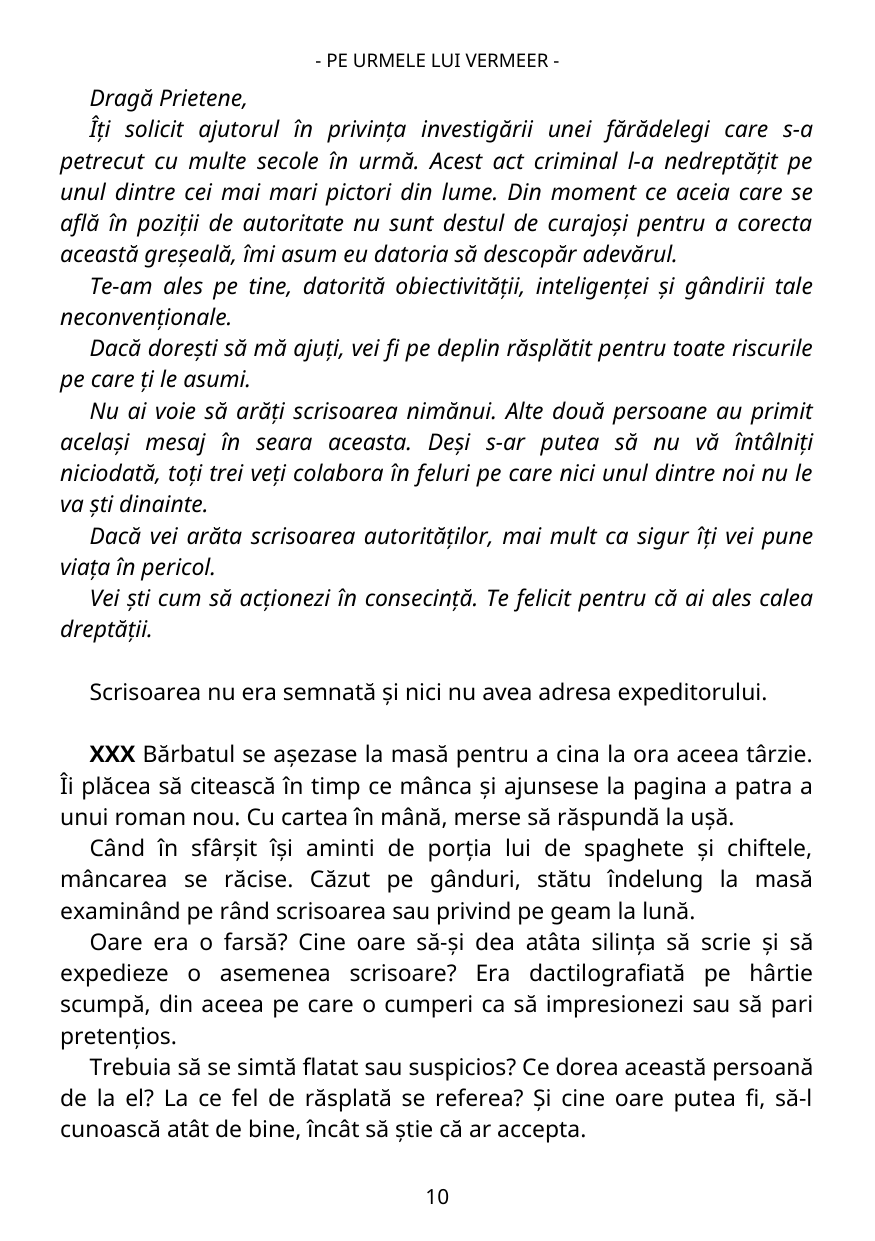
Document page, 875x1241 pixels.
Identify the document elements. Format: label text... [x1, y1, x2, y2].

text Oare era o farsă? Cine oare să-şi dea atâta silinţa să scrie şi să expedieze o asemenea scrisoare? Era dactilografiată pe hârtie scumpă, din aceea pe care o cumperi ca să impresionezi sau să pari pretenţios. [60, 926, 814, 1051]
text Dacă doreşti să mă ajuţi, vei fi pe deplin răsplătit pentru toate riscurile pe care ţi le asumi. [60, 332, 814, 395]
text Când în sfârşit îşi aminti de porţia lui de spaghete şi chiftele, mâncarea se răcise. Căzut pe gânduri, stătu îndelung la masă examinând pe rând scrisoarea sau privind pe geam la lună. [60, 832, 814, 926]
text Nu ai voie să arăţi scrisoarea nimănui. Alte două persoane au primit acelaşi mesaj în seara aceasta. Deşi s-ar putea să nu vă întâlniţi niciodată, toţi trei veţi colabora în feluri pe care nici unul dintre noi nu le va şti dinainte. [60, 395, 814, 520]
text Vei şti cum să acţionezi în consecinţă. Te felicit pentru că ai ales calea dreptăţii. [60, 582, 814, 645]
text Te-am ales pe tine, datorită obiectivităţii, inteligenţei şi gândirii tale neconvenţionale. [60, 270, 814, 332]
text Scrisoarea nu era semnată şi nici nu avea adresa expeditorului. [60, 676, 814, 707]
text Dacă vei arăta scrisoarea autorităţilor, mai mult ca sigur îţi vei pune viaţa în pericol. [60, 520, 814, 582]
text XXX Bărbatul se aşezase la masă pentru a cina la ora aceea târzie. Îi plăcea să citească în timp ce mânca şi ajunsese la pagina a patra a unui roman nou. Cu cartea în mână, merse să răspundă la uşă. [60, 738, 814, 832]
text Trebuia să se simtă flatat sau suspicios? Ce dorea această persoană de la el? La ce fel de răsplată se referea? Şi cine oare putea fi, să-l cunoască atât de bine, încât să ştie că ar accepta. [60, 1051, 814, 1145]
text Îţi solicit ajutorul în privinţa investigării unei fărădelegi care s-a petrecut cu multe secole în urmă. Acest act criminal l-a nedreptăţit pe unul dintre cei mai mari pictori din lume. Din moment ce aceia care se află în poziţii de autoritate nu sunt destul de curajoşi pentru a corecta această greşeală, îmi asum eu datoria să descopăr adevărul. [60, 113, 814, 270]
text Dragă Prietene, [60, 82, 814, 113]
